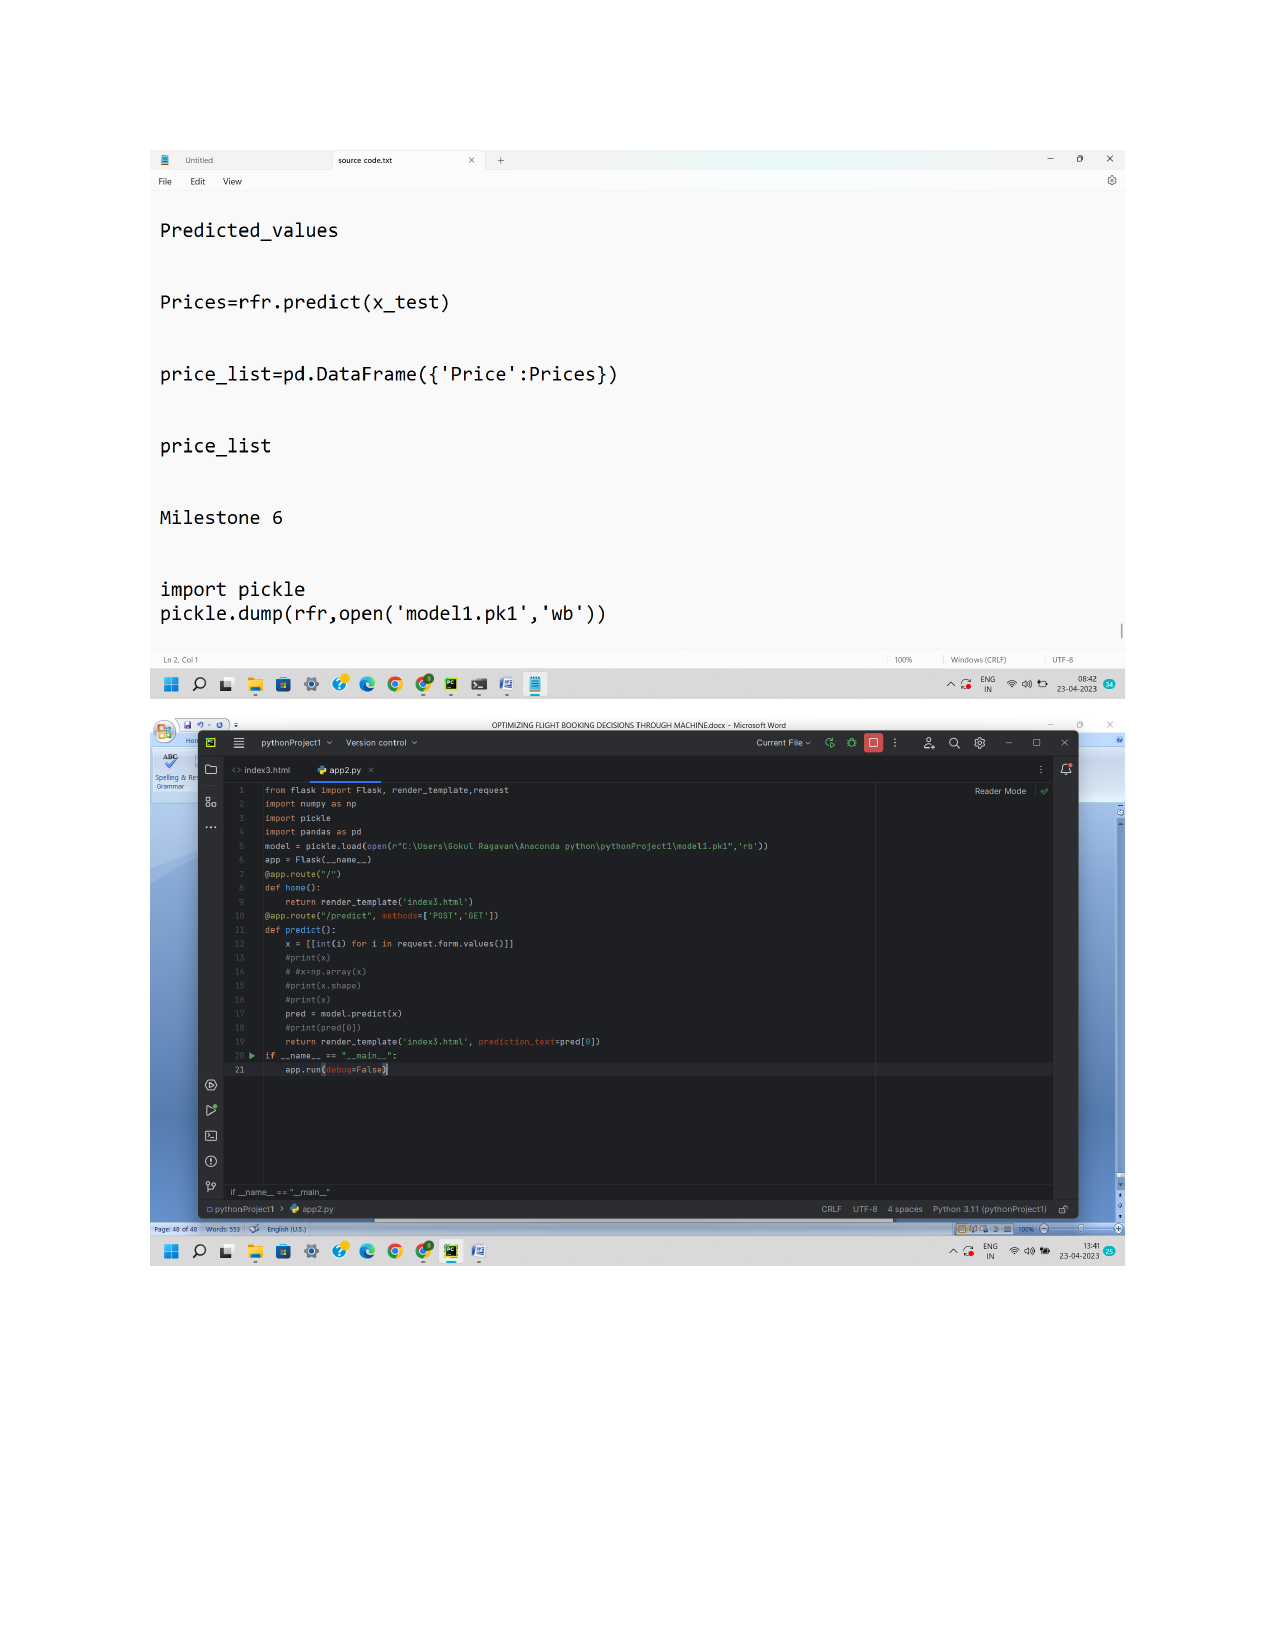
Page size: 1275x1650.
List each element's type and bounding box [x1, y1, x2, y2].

picture [150, 150, 1125, 699]
picture [150, 717, 1125, 1266]
